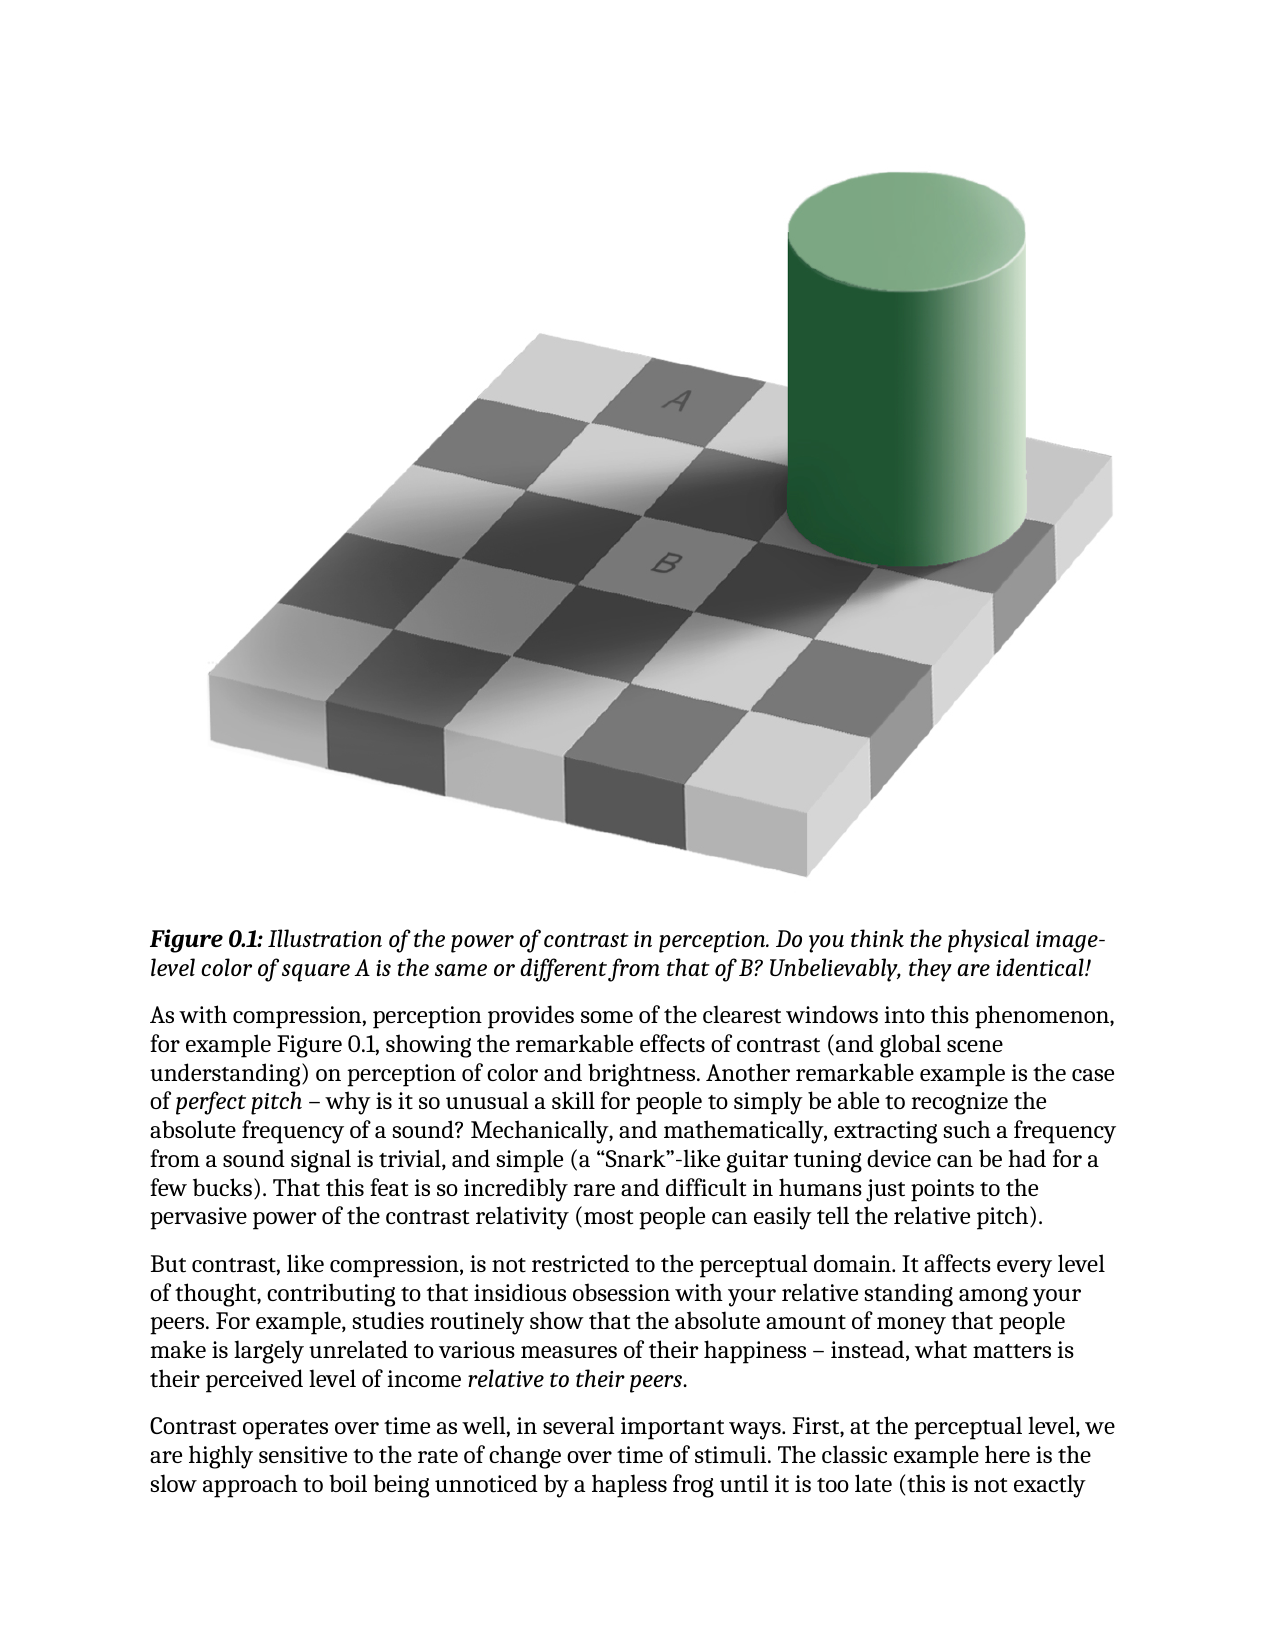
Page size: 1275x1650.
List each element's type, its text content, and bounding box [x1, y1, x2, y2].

text Figure 0.1: Illustration of the power of contrast in perception. Do you think the physical image-level color of square A is the same or different from that of B? Unbelievably, they are identical! [150, 925, 1125, 982]
text But contrast, like compression, is not restricted to the perceptual domain. It affects every level of thought, contributing to that insidious obsession with your relative standing among your peers. For example, studies routinely show that the absolute amount of money that people make is largely unrelated to various measures of their happiness – instead, what matters is their perceived level of income relative to their peers. [150, 1250, 1125, 1393]
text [150, 1412, 1125, 1498]
picture [168, 150, 1144, 904]
text As with compression, perception provides some of the clearest windows into this phenomenon, for example Figure 0.1, showing the remarkable effects of contrast (and global scene understanding) on perception of color and brightness. Another remarkable example is the case of perfect pitch – why is it so unusual a skill for people to simply be able to recognize the absolute frequency of a sound? Mechanically, and mathematically, extracting such a frequency from a sound signal is trivial, and simple (a “Snark”-like guitar tuning device can be had for a few bucks). That this feat is so incredibly rare and difficult in humans just points to the pervasive power of the contrast relativity (most people can easily tell the relative pitch). [150, 1001, 1125, 1231]
